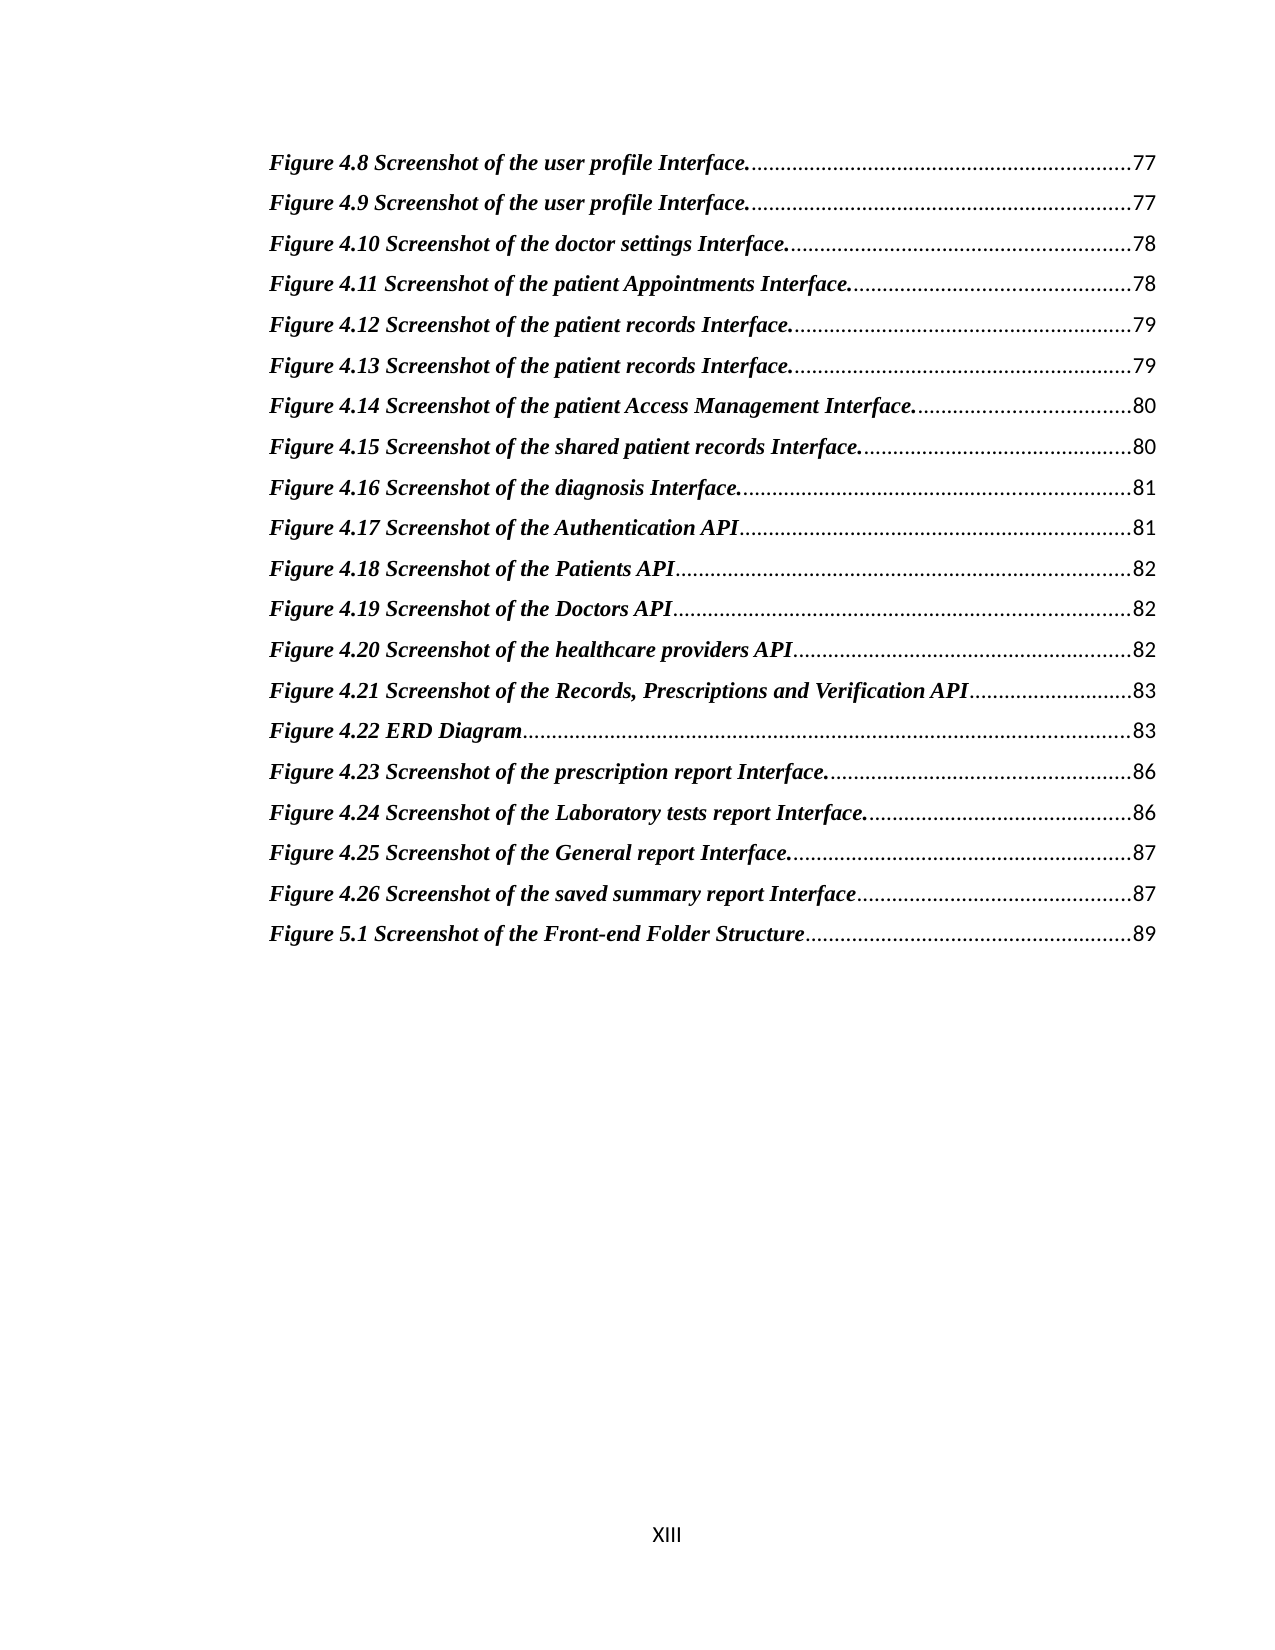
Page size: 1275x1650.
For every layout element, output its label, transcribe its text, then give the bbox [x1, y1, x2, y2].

text Figure 4.9 Screenshot of the user profile Interface. 77 [269, 188, 1157, 216]
text Figure 4.19 Screenshot of the Doctors API 82 [269, 594, 1157, 623]
text Figure 4.14 Screenshot of the patient Access Management Interface. 80 [269, 391, 1157, 419]
text Figure 4.23 Screenshot of the prescription report Interface. 86 [269, 757, 1157, 785]
text Figure 4.12 Screenshot of the patient records Interface. 79 [269, 310, 1157, 338]
text Figure 4.16 Screenshot of the diagnosis Interface. 81 [269, 473, 1157, 501]
text Figure 4.26 Screenshot of the saved summary report Interface 87 [269, 879, 1157, 907]
text Figure 4.15 Screenshot of the shared patient records Interface. 80 [269, 432, 1157, 460]
text Figure 4.20 Screenshot of the healthcare providers API 82 [269, 635, 1157, 663]
text Figure 4.11 Screenshot of the patient Appointments Interface. 78 [269, 269, 1157, 298]
text Figure 4.10 Screenshot of the doctor settings Interface. 78 [269, 229, 1157, 257]
text Figure 4.24 Screenshot of the Laboratory tests report Interface. 86 [269, 798, 1157, 826]
text Figure 4.13 Screenshot of the patient records Interface. 79 [269, 351, 1157, 379]
text Figure 4.18 Screenshot of the Patients API 82 [269, 554, 1157, 582]
text Figure 4.21 Screenshot of the Records, Prescriptions and Verification API 83 [269, 676, 1157, 704]
text Figure 4.8 Screenshot of the user profile Interface. 77 [269, 148, 1157, 176]
text Figure 4.17 Screenshot of the Authentication API 81 [269, 513, 1157, 541]
text Figure 4.22 ERD Diagram 83 [269, 716, 1157, 744]
text Figure 4.25 Screenshot of the General report Interface. 87 [269, 838, 1157, 866]
text Figure 5.1 Screenshot of the Front-end Folder Structure 89 [269, 919, 1157, 948]
